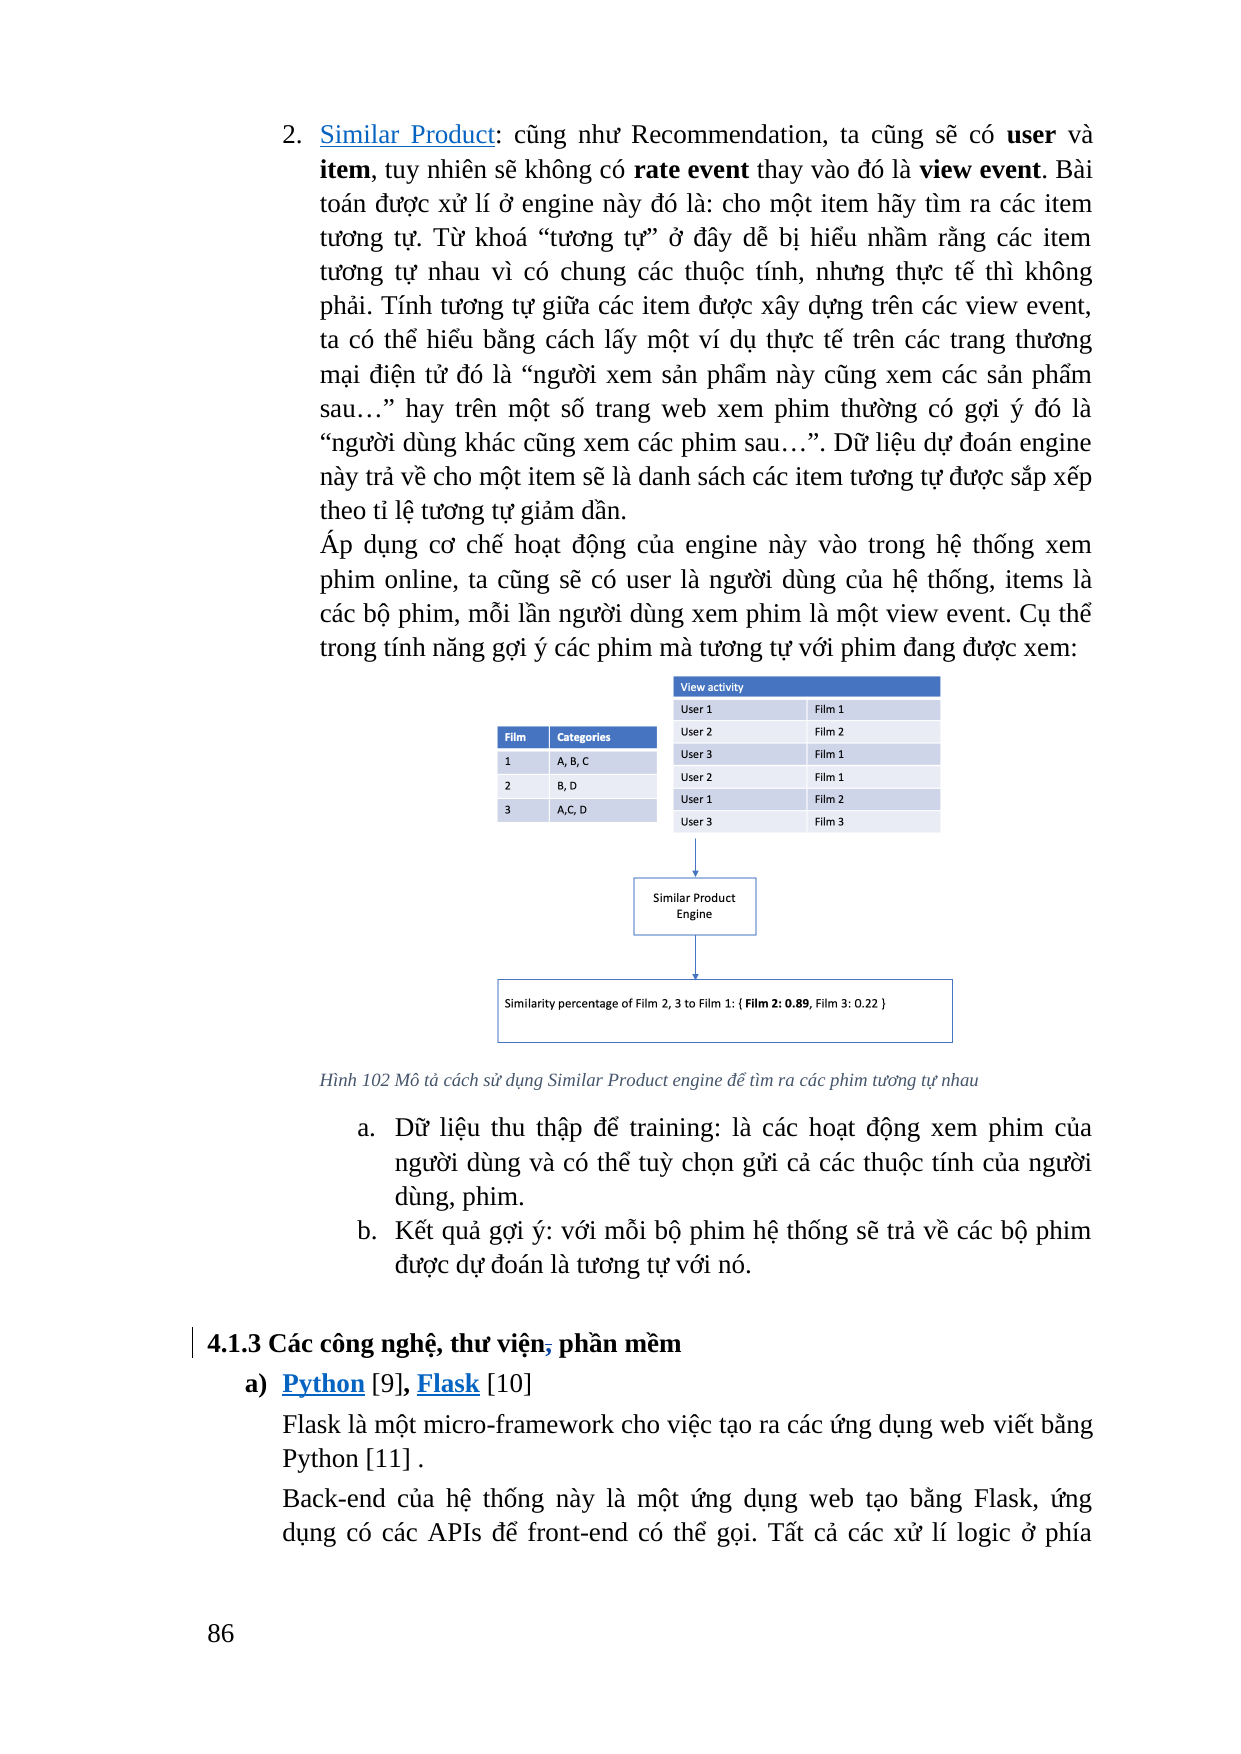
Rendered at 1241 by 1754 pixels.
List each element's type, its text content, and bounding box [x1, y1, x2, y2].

list Kết quả gợi ý: với mỗi bộ phim hệ thống sẽ trả về các bộ phim được dự đoán là tương tự với nó. [357, 1214, 1093, 1279]
list Python, Flask [244, 1367, 1093, 1398]
subtitle 4.1.3 Các công nghệ, thư viện phần mềm [207, 1327, 1093, 1358]
text Flask là một micro-framework cho việc tạo ra các ứng dụng web viết bằng Python . [282, 1408, 1093, 1473]
list Similar Product: cũng như Recommendation, ta cũng sẽ có user và item, tuy nhiên sẽ không có rate event thay vào đó là view event. Bài toán được xử lí ở engine này đó là: cho một item hãy tìm ra các item tương tự. Từ khoá “tương tự” ở đây dễ bị hiểu nhầm rằng các item tương tự nhau vì có chung các thuộc tính, nhưng thực tế thì không phải. Tính tương tự giữa các item được xây dựng trên các view event, ta có thể hiểu bằng cách lấy một ví dụ thực tế trên các trang thương mại điện tử đó là “người xem sản phẩm này cũng xem các sản phẩm sau…” hay trên một số trang web xem phim thường có gợi ý đó là “người dùng khác cũng xem các phim sau…”. Dữ liệu dự đoán engine này trả về cho một item sẽ là danh sách các item tương tự được sắp xếp theo tỉ lệ tương tự giảm dần. [282, 118, 1093, 526]
list Dữ liệu thu thập để training: là các hoạt động xem phim của người dùng và có thể tuỳ chọn gửi cả các thuộc tính của người dùng, phim. [357, 1111, 1093, 1211]
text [282, 1482, 1093, 1548]
list Áp dụng cơ chế hoạt động của engine này vào trong hệ thống xem phim online, ta cũng sẽ có user là người dùng của hệ thống, items là các bộ phim, mỗi lần người dùng xem phim là một view event. Cụ thể trong tính năng gợi ý các phim mà tương tự với phim đang được xem: [319, 528, 1093, 662]
picture [461, 665, 989, 1066]
